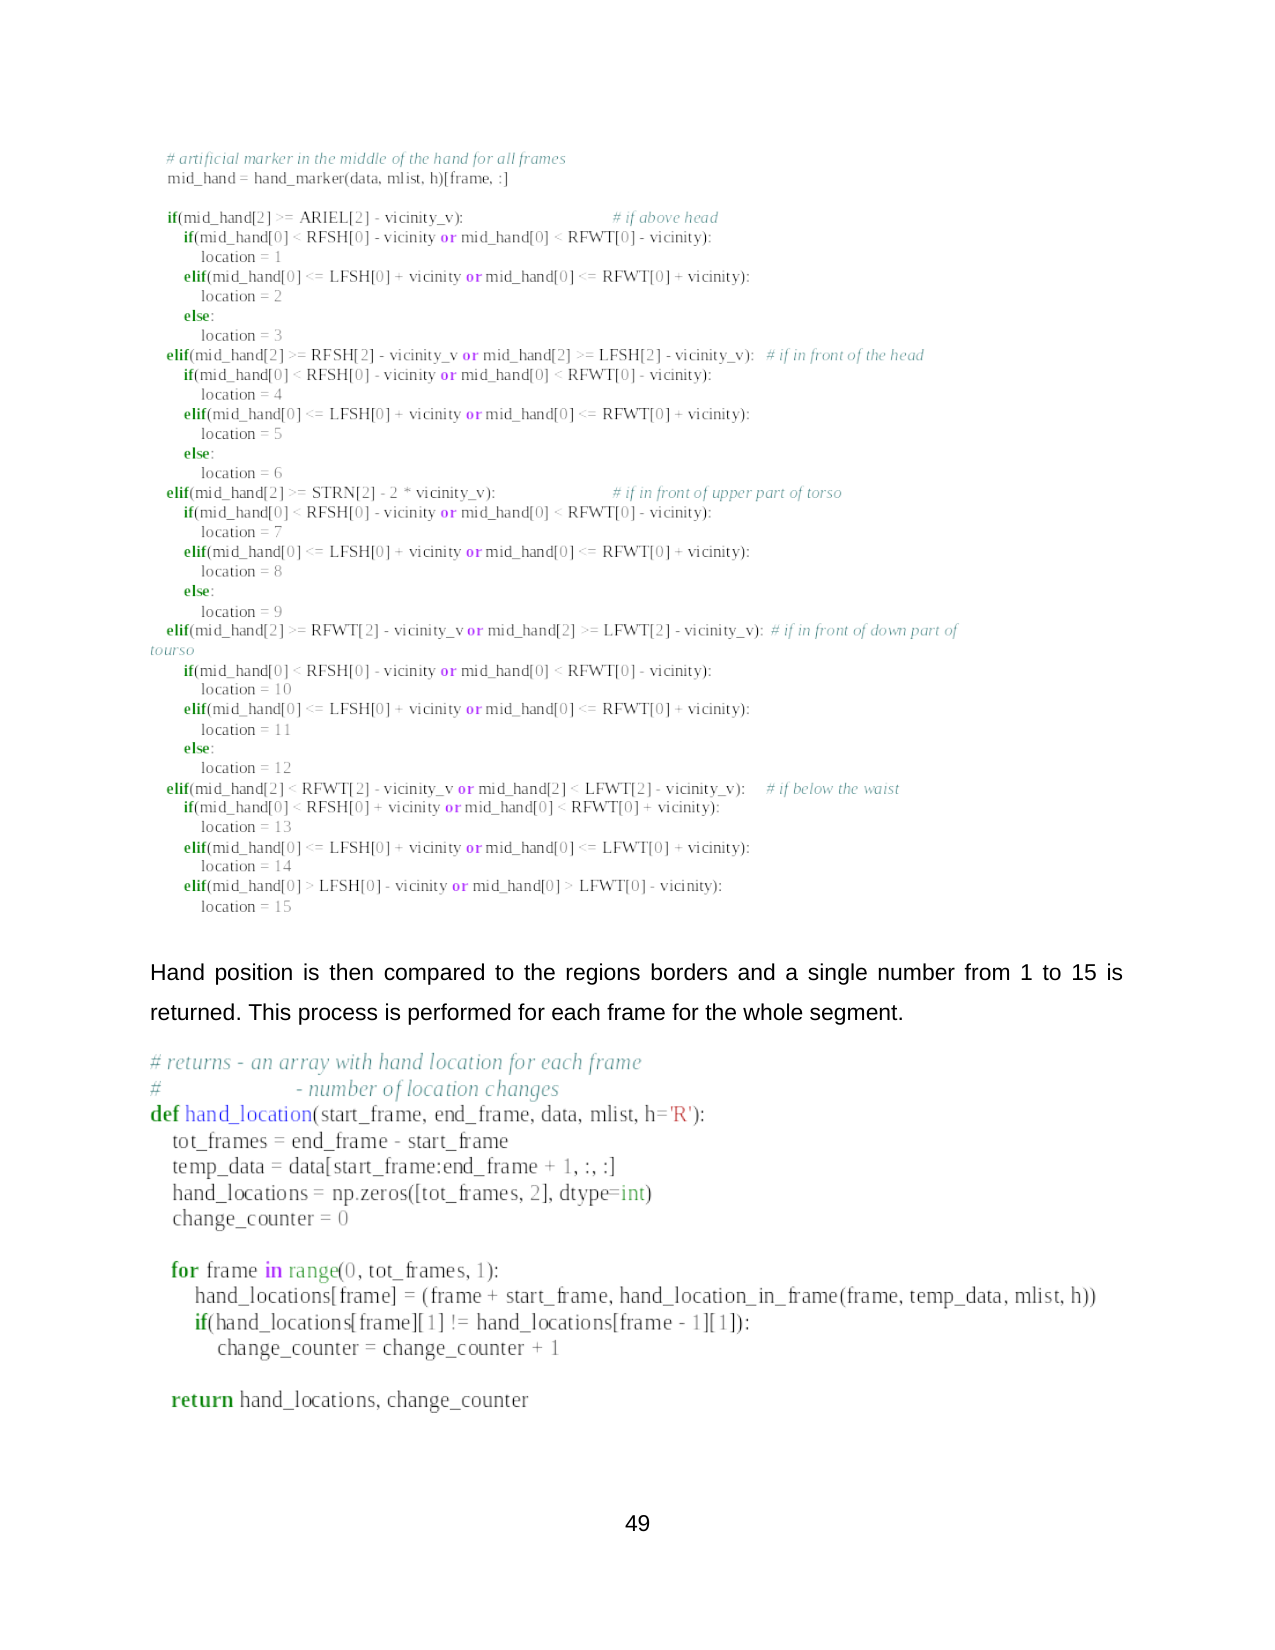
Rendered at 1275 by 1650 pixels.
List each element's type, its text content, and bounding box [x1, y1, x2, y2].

text Hand position is then compared to the regions borders and a single number from 1 to 15 is returned. This process is performed for each frame for the whole segment. [150, 959, 1125, 1025]
